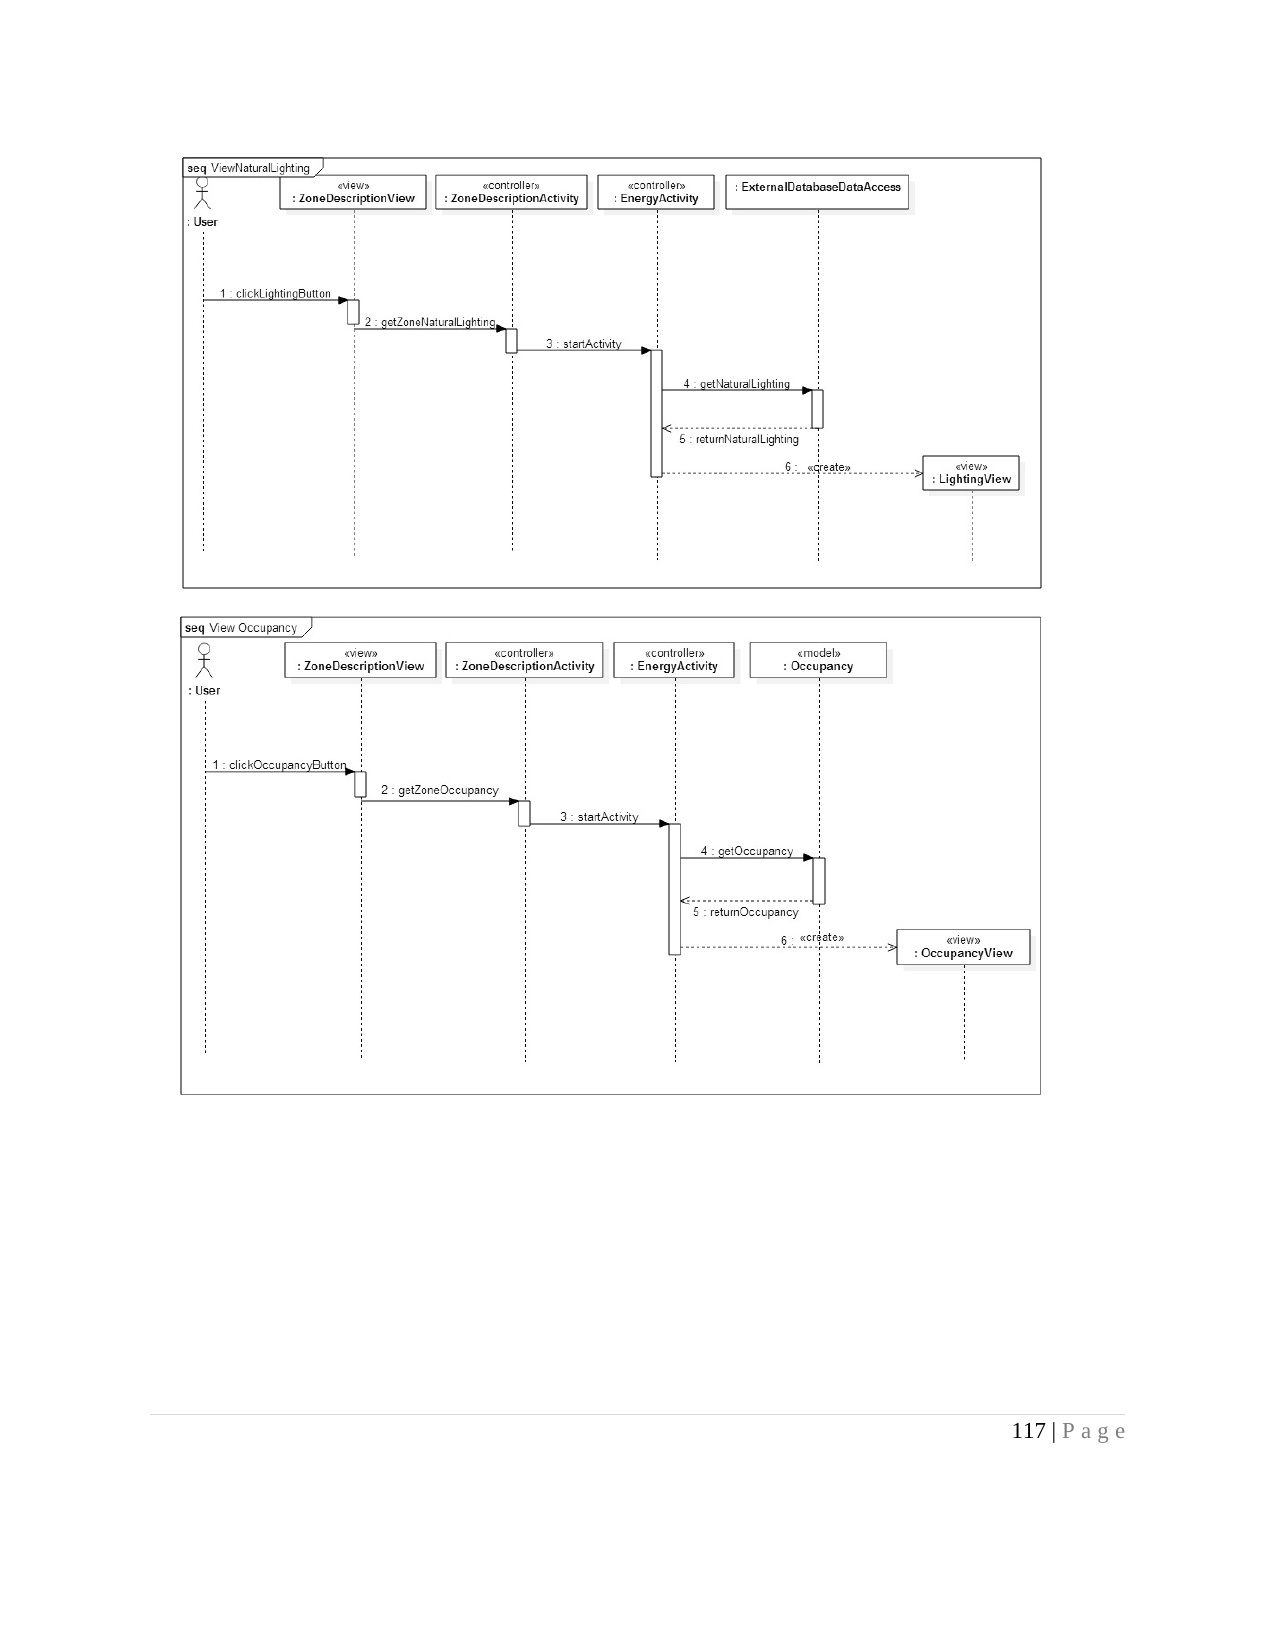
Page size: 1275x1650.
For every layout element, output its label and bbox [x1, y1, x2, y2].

picture [150, 150, 1049, 596]
picture [150, 608, 1049, 1103]
